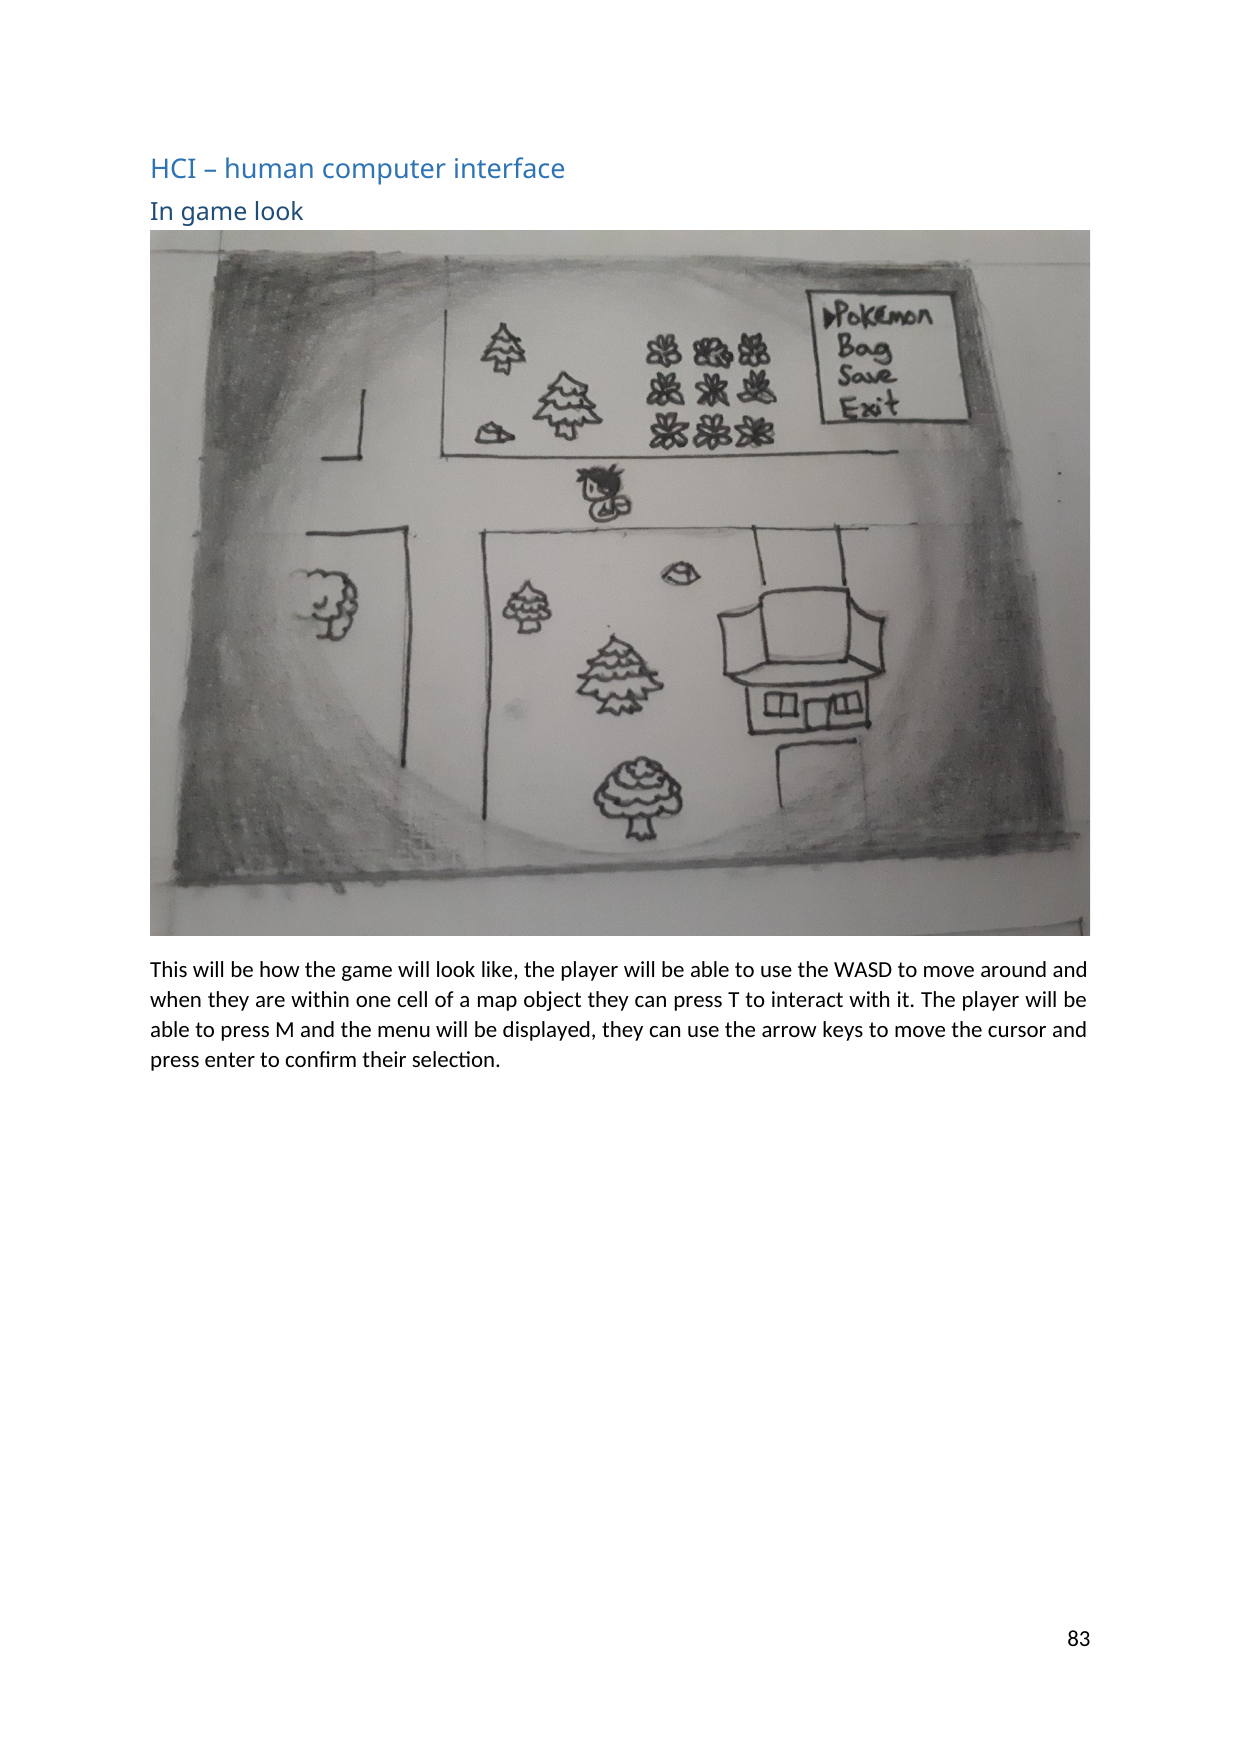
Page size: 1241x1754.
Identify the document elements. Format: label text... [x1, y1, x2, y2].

subtitle HCI – human computer interface [150, 150, 1090, 187]
subtitle In game look [150, 194, 1090, 228]
text This will be how the game will look like, the player will be able to use the WASD to move around and when they are within one cell of a map object they can press T to interact with it. The player will be able to press M and the menu will be displayed, they can use the arrow keys to move the cursor and press enter to confirm their selection. [150, 955, 1090, 1073]
picture [150, 230, 1091, 936]
